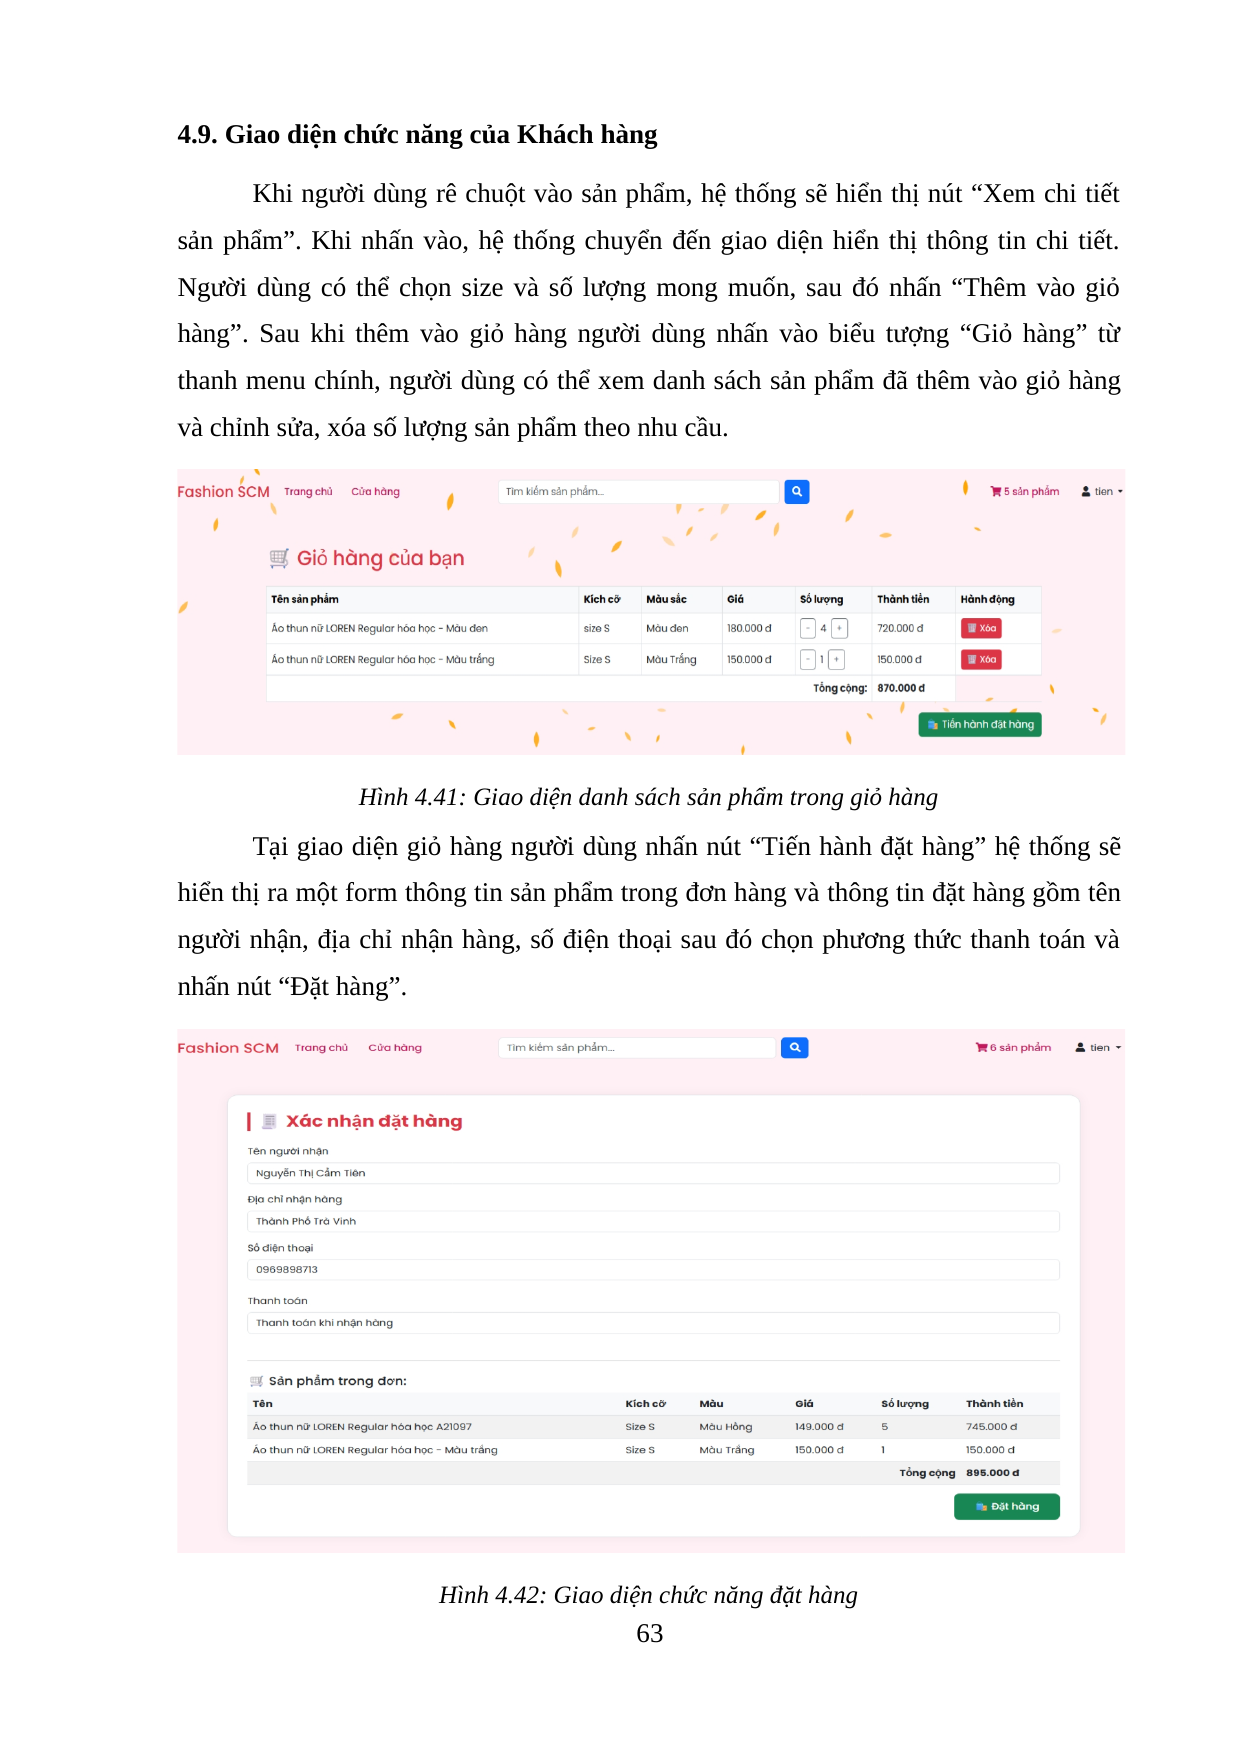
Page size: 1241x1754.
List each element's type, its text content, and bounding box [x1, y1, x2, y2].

text Tại giao diện giỏ hàng người dùng nhấn nút “Tiến hành đặt hàng” hệ thống sẽ hiển thị ra một form thông tin sản phẩm trong đơn hàng và thông tin đặt hàng gồm tên người nhận, địa chỉ nhận hàng, số điện thoại sau đó chọn phương thức thanh toán và nhấn nút “Đặt hàng”. [177, 830, 1122, 1001]
text Khi người dùng rê chuột vào sản phẩm, hệ thống sẽ hiển thị nút “Xem chi tiết sản phẩm”. Khi nhấn vào, hệ thống chuyển đến giao diện hiển thị thông tin chi tiết. Người dùng có thể chọn size và số lượng mong muốn, sau đó nhấn “Thêm vào giỏ hàng”. Sau khi thêm vào giỏ hàng người dùng nhấn vào biểu tượng “Giỏ hàng” từ thanh menu chính, người dùng có thể xem danh sách sản phẩm đã thêm vào giỏ hàng và chỉnh sửa, xóa số lượng sản phẩm theo nhu cầu. [177, 177, 1122, 442]
subtitle 4.9. Giao diện chức năng của Khách hàng [177, 118, 1122, 149]
text Hình 4.41: Giao diện danh sách sản phẩm trong giỏ hàng [177, 782, 1122, 811]
picture [177, 1029, 1126, 1553]
picture [177, 469, 1126, 755]
text Hình 4.42: Giao diện chức năng đặt hàng [177, 1581, 1122, 1609]
